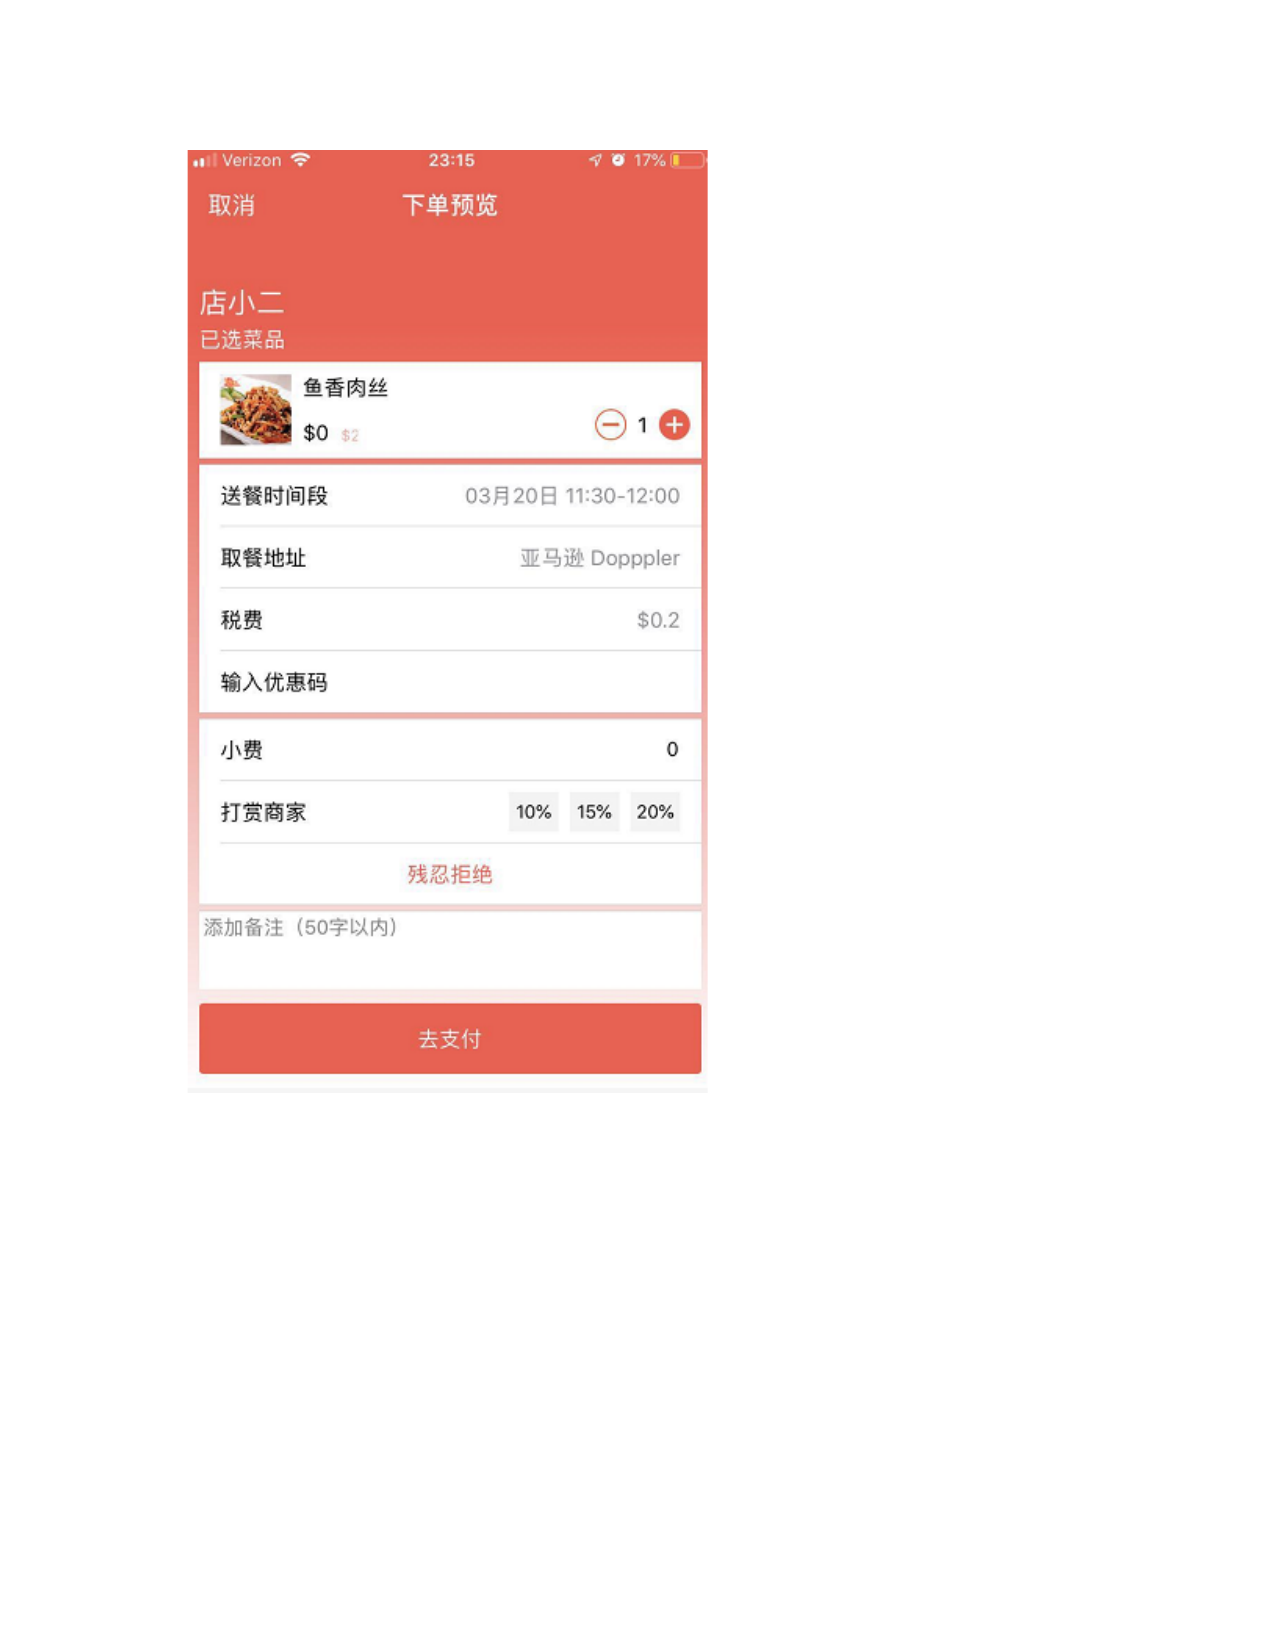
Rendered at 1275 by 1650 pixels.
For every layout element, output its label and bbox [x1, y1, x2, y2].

picture [187, 150, 708, 1093]
